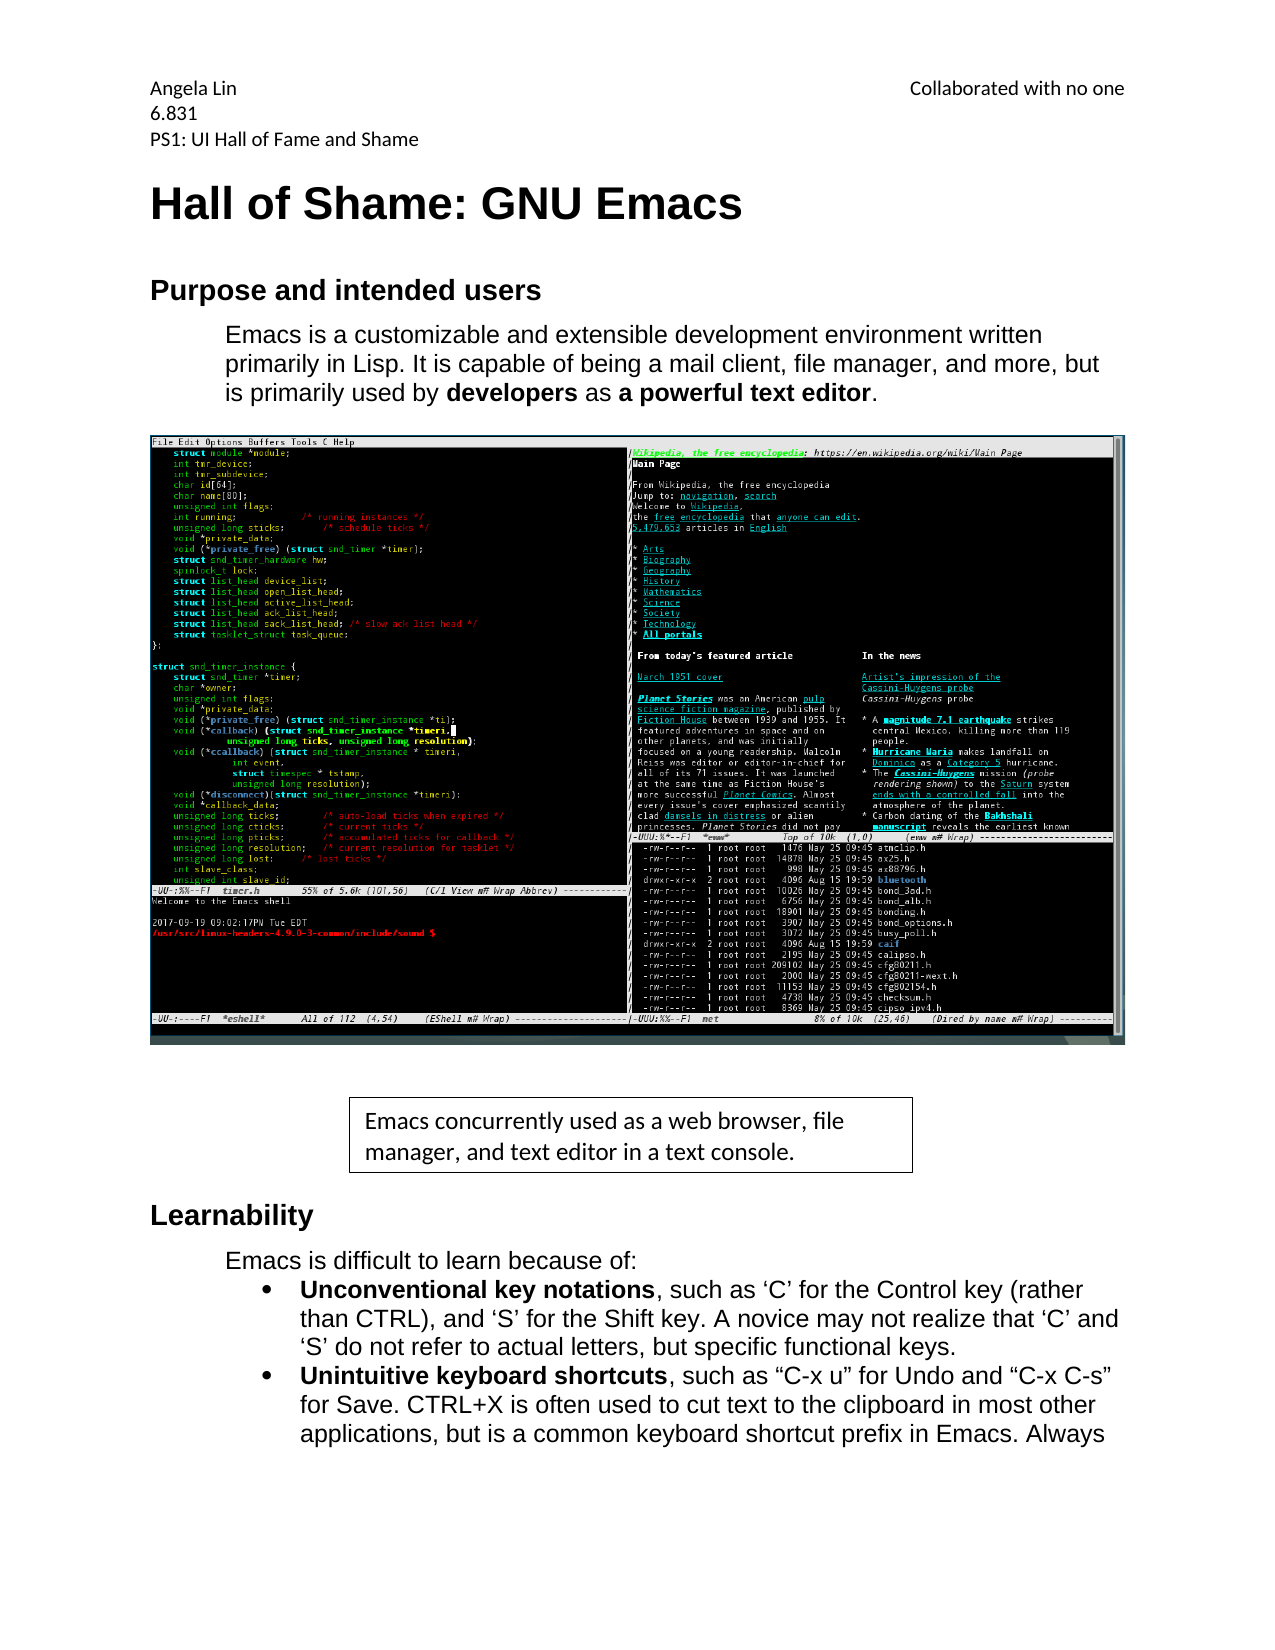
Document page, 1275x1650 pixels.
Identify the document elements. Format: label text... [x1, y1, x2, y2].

text Learnability [150, 1198, 1125, 1232]
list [262, 1361, 1125, 1447]
list Unconventional key notations, such as ‘C’ for the Control key (rather than CTRL), and ‘S’ for the Shift key. A novice may not realize that ‘C’ and ‘S’ do not refer to actual letters, but specific functional keys. [262, 1275, 1125, 1361]
text Emacs is difficult to learn because of: [225, 1246, 1125, 1275]
picture [150, 435, 1125, 1045]
text Hall of Shame: GNU Emacs [150, 177, 1125, 229]
text Purpose and intended users [150, 272, 1125, 306]
text Emacs is a customizable and extensible development environment written primarily in Lisp. It is capable of being a mail client, file manager, and more, but is primarily used by developers as a powerful text editor. [225, 320, 1125, 407]
